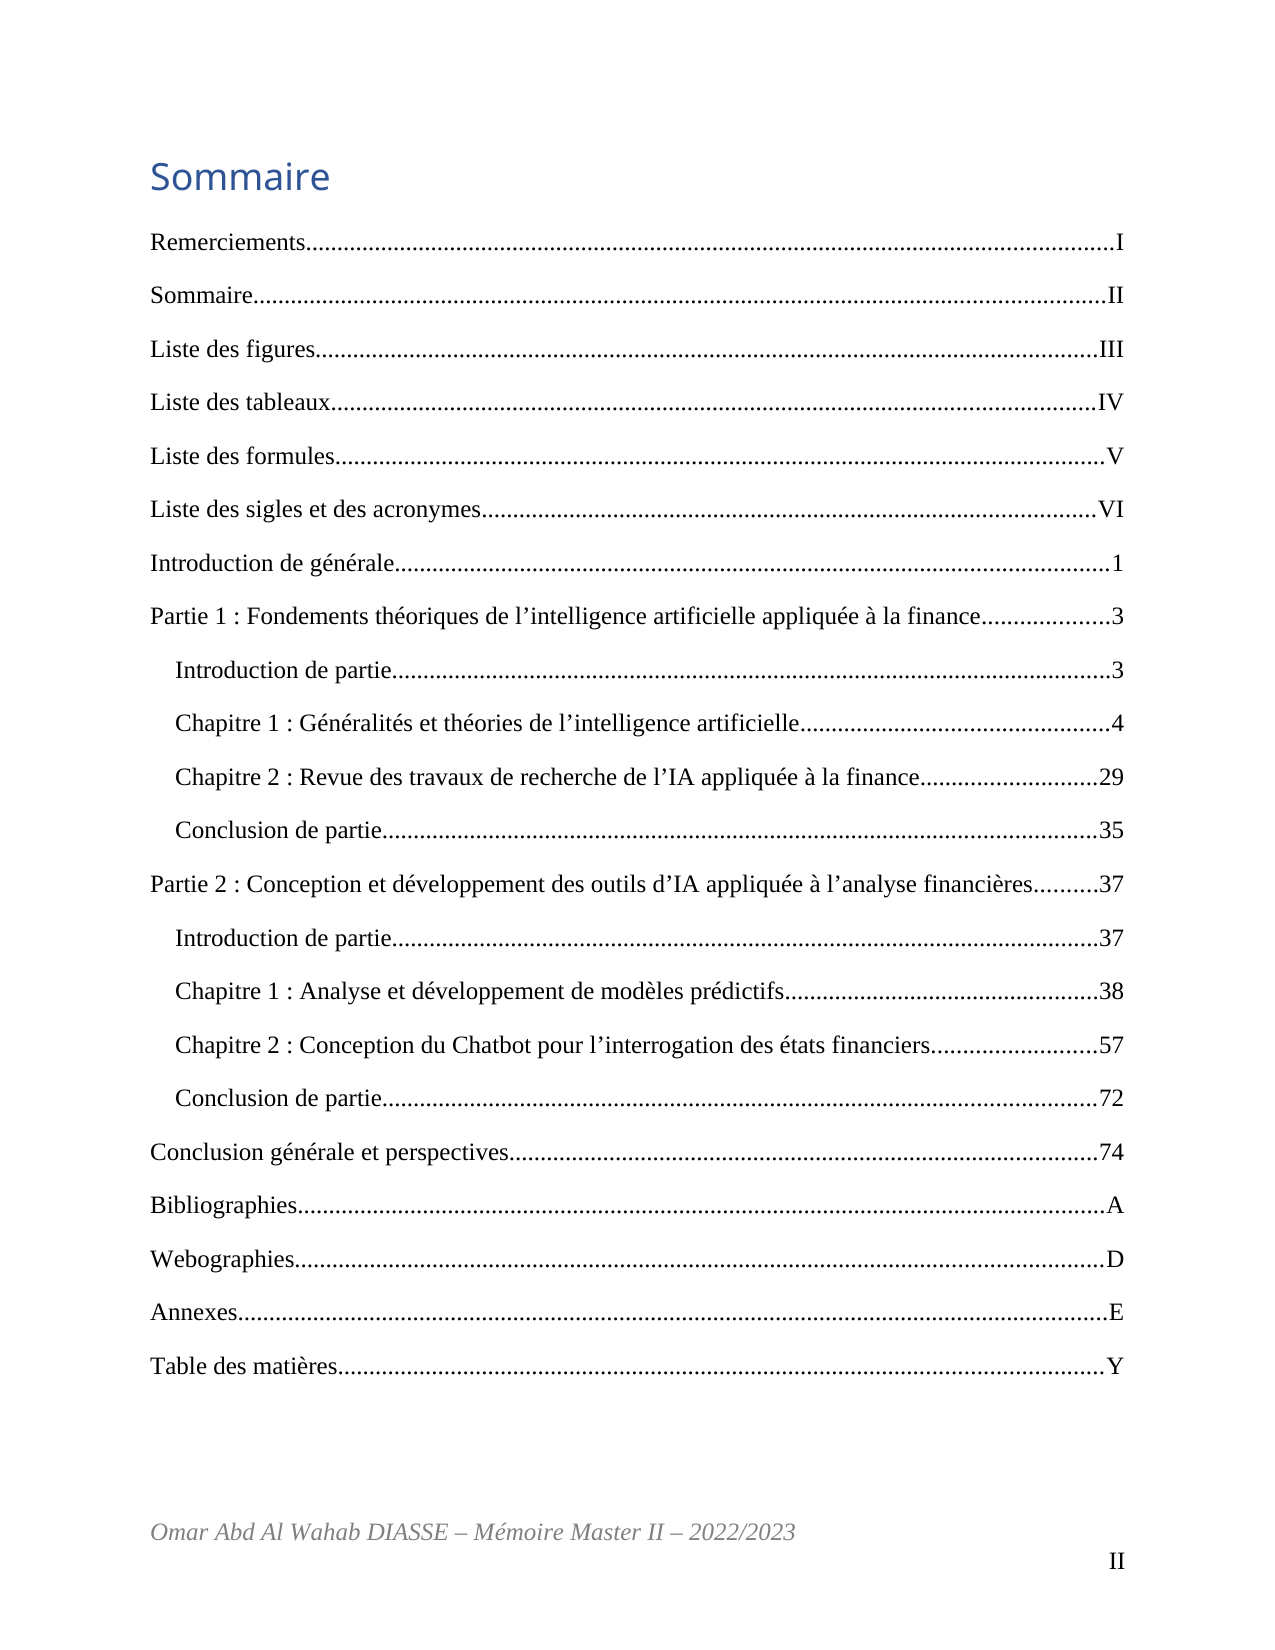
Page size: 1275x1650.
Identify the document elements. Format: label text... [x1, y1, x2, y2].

text Remerciements I [150, 227, 1125, 255]
text Conclusion de partie 35 [175, 816, 1125, 844]
subtitle Sommaire [150, 150, 1125, 201]
text Annexes E [150, 1297, 1125, 1326]
text Conclusion de partie 72 [175, 1083, 1125, 1112]
text Liste des figures III [150, 334, 1125, 362]
text Webographies D [150, 1244, 1125, 1273]
text Bibliographies A [150, 1190, 1125, 1219]
text Chapitre 2 : Revue des travaux de recherche de l’IA appliquée à la finance 29 [175, 762, 1125, 791]
text Introduction de partie 3 [175, 655, 1125, 684]
text Sommaire II [150, 280, 1125, 309]
text Partie 1 : Fondements théoriques de l’intelligence artificielle appliquée à la finance 3 [150, 601, 1125, 630]
text Chapitre 1 : Généralités et théories de l’intelligence artificielle 4 [175, 708, 1125, 737]
text Liste des tableaux IV [150, 387, 1125, 416]
text Conclusion générale et perspectives 74 [150, 1137, 1125, 1166]
text Liste des formules V [150, 441, 1125, 469]
text Liste des sigles et des acronymes VI [150, 494, 1125, 523]
text Chapitre 2 : Conception du Chatbot pour l’interrogation des états financiers 57 [175, 1030, 1125, 1058]
text Introduction de partie 37 [175, 923, 1125, 951]
text Chapitre 1 : Analyse et développement de modèles prédictifs 38 [175, 976, 1125, 1005]
text Table des matières Y [150, 1351, 1125, 1380]
text Partie 2 : Conception et développement des outils d’IA appliquée à l’analyse financières 37 [150, 869, 1125, 898]
text Introduction de générale 1 [150, 548, 1125, 577]
